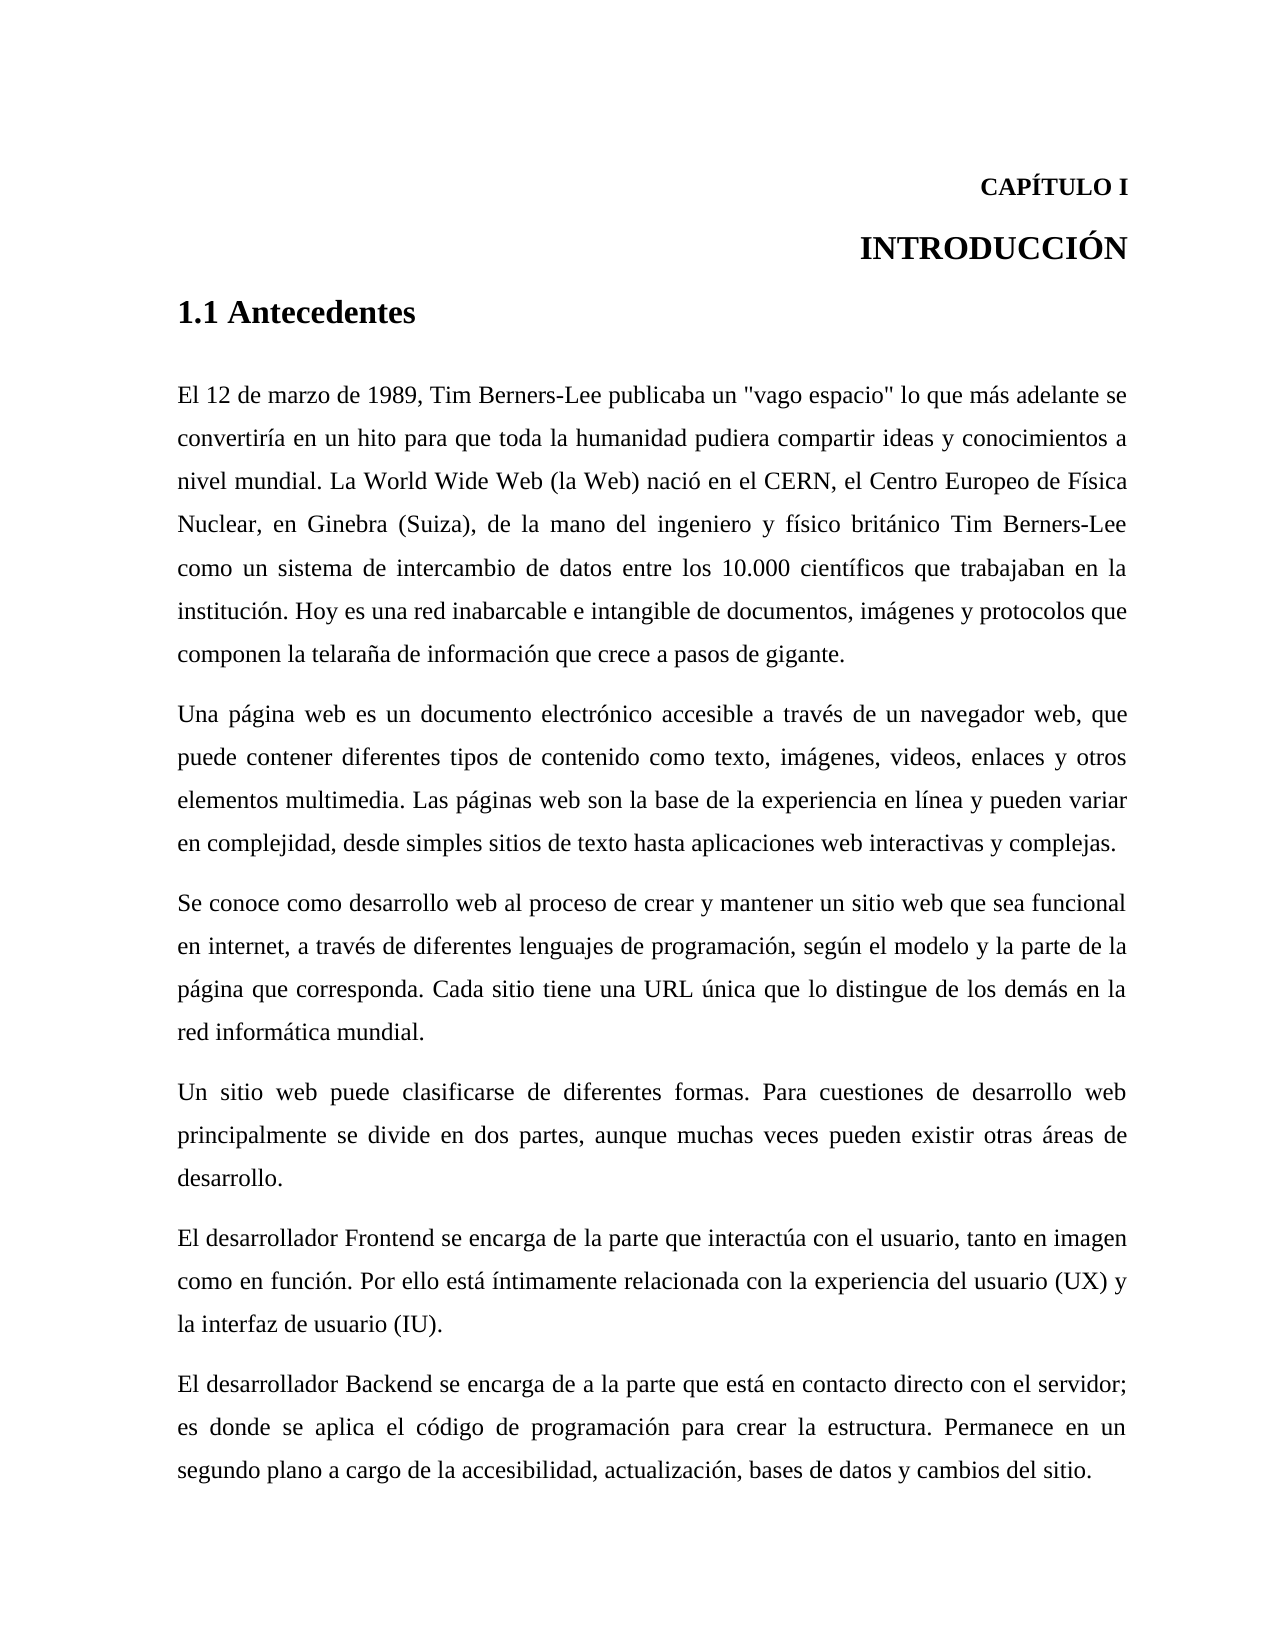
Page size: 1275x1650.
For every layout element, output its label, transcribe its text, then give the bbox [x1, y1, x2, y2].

text Se conoce como desarrollo web al proceso de crear y mantener un sitio web que sea funcional en internet, a través de diferentes lenguajes de programación, según el modelo y la parte de la página que corresponda. Cada sitio tiene una URL única que lo distingue de los demás en la red informática mundial. [177, 888, 1128, 1046]
subtitle INTRODUCCIÓN [177, 228, 1128, 266]
text El desarrollador Frontend se encarga de la parte que interactúa con el usuario, tanto en imagen como en función. Por ello está íntimamente relacionada con la experiencia del usuario (UX) y la interfaz de usuario (IU). [177, 1223, 1128, 1338]
text Un sitio web puede clasificarse de diferentes formas. Para cuestiones de desarrollo web principalmente se divide en dos partes, aunque muchas veces pueden existir otras áreas de desarrollo. [177, 1077, 1128, 1192]
text El desarrollador Backend se encarga de a la parte que está en contacto directo con el servidor; es donde se aplica el código de programación para crear la estructura. Permanece en un segundo plano a cargo de la accesibilidad, actualización, bases de datos y cambios del sitio. [177, 1369, 1128, 1484]
subtitle CAPÍTULO I [177, 172, 1128, 201]
subtitle Antecedentes [177, 292, 1128, 330]
text Una página web es un documento electrónico accesible a través de un navegador web, que puede contener diferentes tipos de contenido como texto, imágenes, videos, enlaces y otros elementos multimedia. Las páginas web son la base de la experiencia en línea y pueden variar en complejidad, desde simples sitios de texto hasta aplicaciones web interactivas y complejas. [177, 699, 1128, 857]
text El 12 de marzo de 1989, Tim Berners-Lee publicaba un "vago espacio" lo que más adelante se convertiría en un hito para que toda la humanidad pudiera compartir ideas y conocimientos a nivel mundial. La World Wide Web (la Web) nació en el CERN, el Centro Europeo de Física Nuclear, en Ginebra (Suiza), de la mano del ingeniero y físico británico Tim Berners-Lee como un sistema de intercambio de datos entre los 10.000 científicos que trabajaban en la institución. Hoy es una red inabarcable e intangible de documentos, imágenes y protocolos que componen la telaraña de información que crece a pasos de gigante. [177, 380, 1128, 668]
